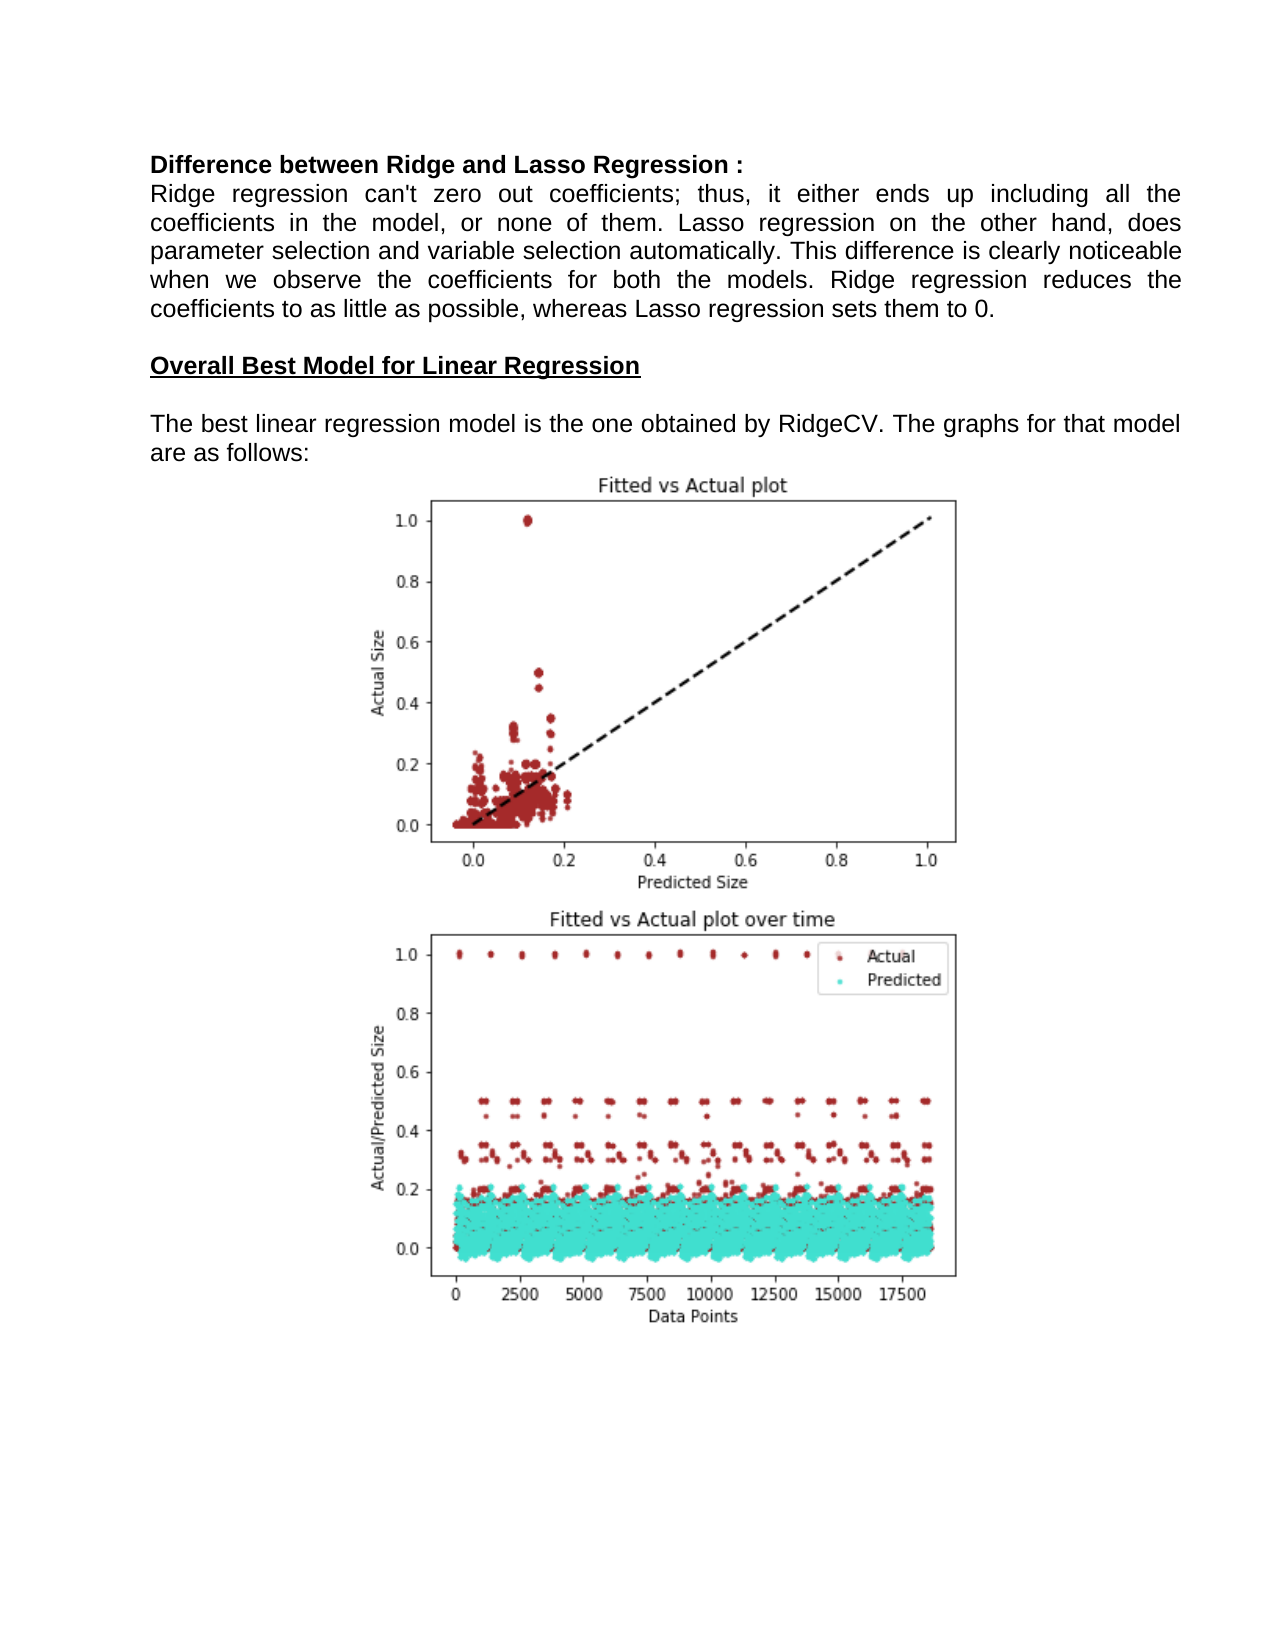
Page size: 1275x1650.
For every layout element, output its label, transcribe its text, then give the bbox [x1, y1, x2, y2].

picture [362, 466, 971, 1335]
text The best linear regression model is the one obtained by RidgeCV. The graphs for that model are as follows: [150, 409, 1183, 466]
text Difference between Ridge and Lasso Regression : [150, 150, 1183, 179]
text Overall Best Model for Linear Regression [150, 351, 1183, 380]
text Ridge regression can't zero out coefficients; thus, it either ends up including all the coefficients in the model, or none of them. Lasso regression on the other hand, does parameter selection and variable selection automatically. This difference is clearly noticeable when we observe the coefficients for both the models. Ridge regression reduces the coefficients to as little as possible, whereas Lasso regression sets them to 0. [150, 179, 1183, 322]
